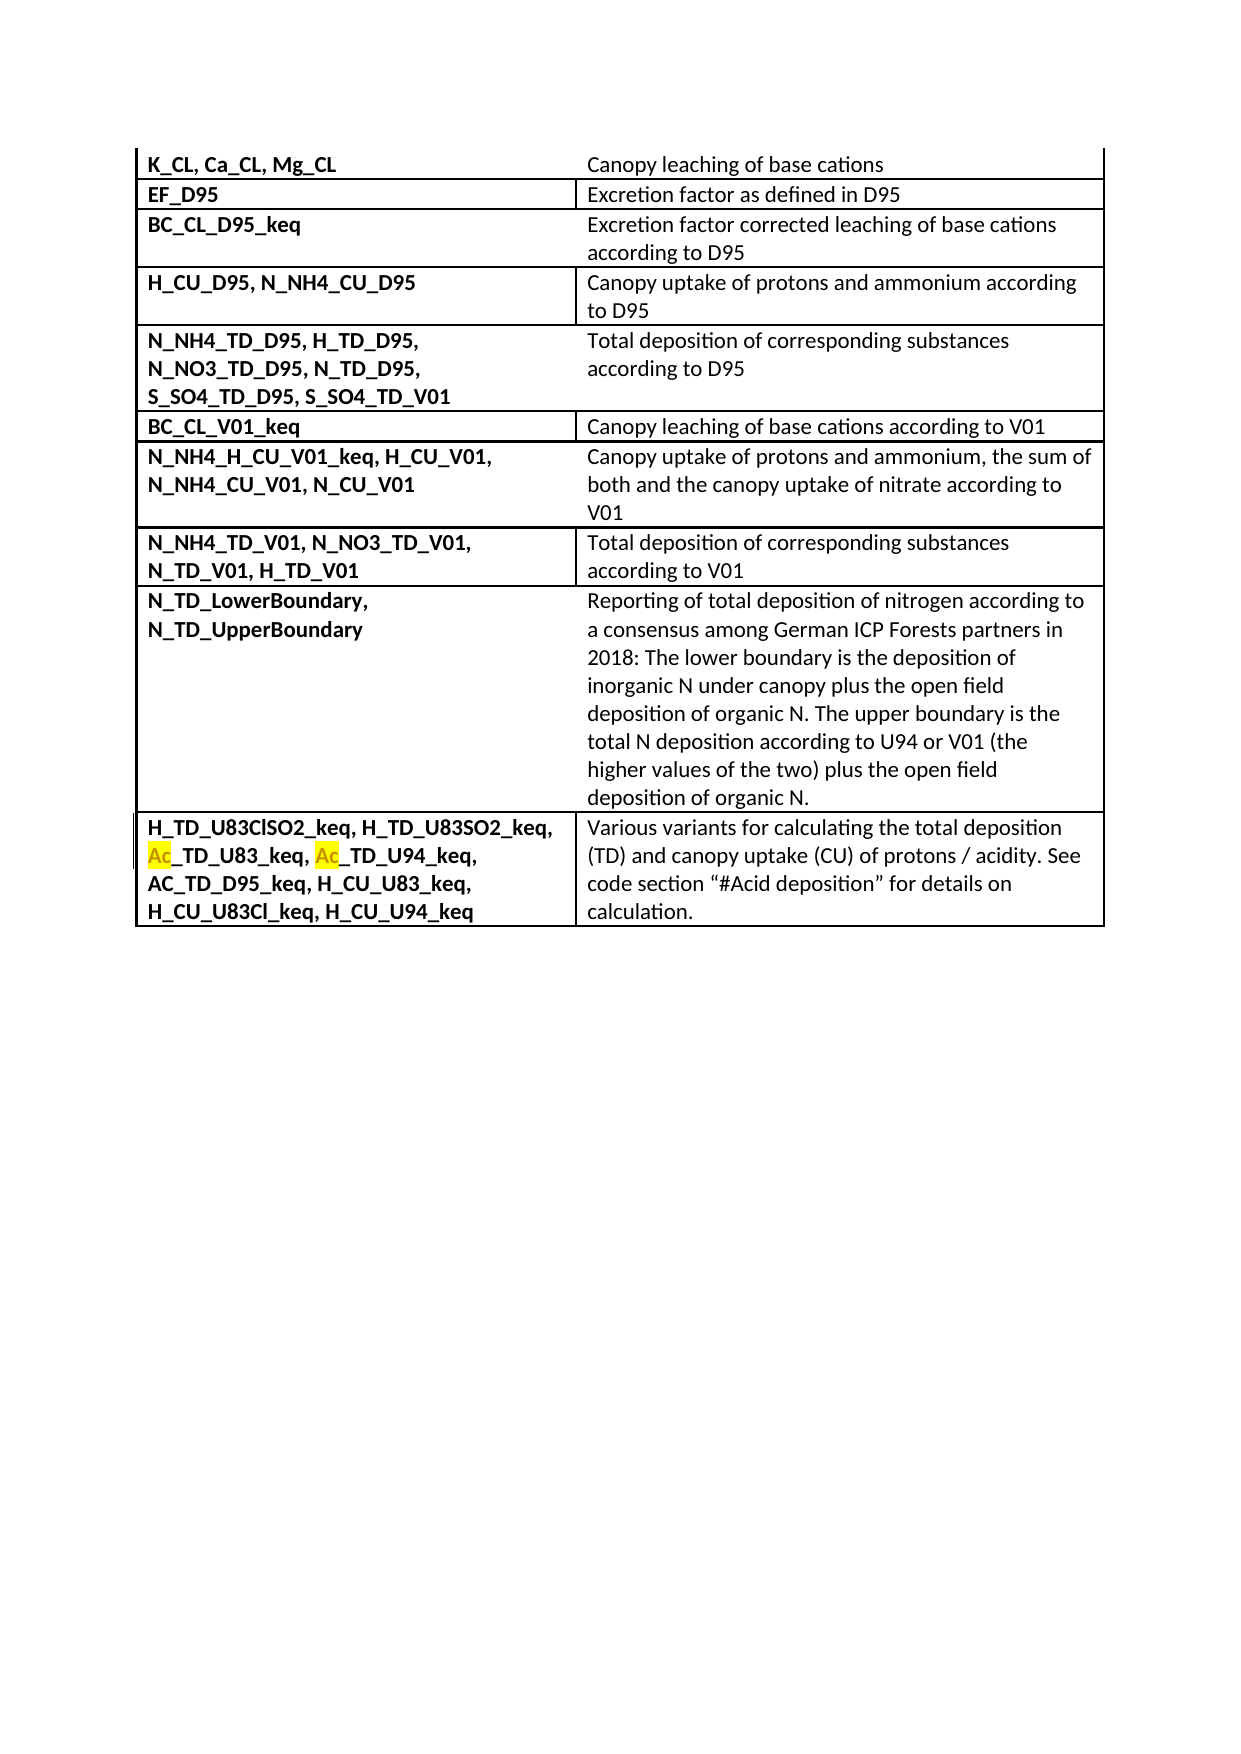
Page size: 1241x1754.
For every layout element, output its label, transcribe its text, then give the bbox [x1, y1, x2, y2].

table_cell N_NH4_TD_V01, N_NO3_TD_V01, N_TD_V01, H_TD_V01 [138, 529, 575, 584]
table_cell H_CU_D95, N_NH4_CU_D95 [138, 268, 575, 324]
table_cell EF_D95 [138, 180, 575, 208]
table_cell N_NH4_H_CU_V01_keq, H_CU_V01, N_NH4_CU_V01, N_CU_V01 [138, 443, 576, 526]
table_cell H_TD_U83ClSO2_keq, H_TD_U83SO2_keq, Ac_TD_U83_keq, Ac_TD_U94_keq, AC_TD_D95_keq, H_CU_U83_keq, H_CU_U83Cl_keq, H_CU_U94_keq [138, 813, 575, 925]
table_cell Various variants for calculating the total deposition (TD) and canopy uptake (CU) of protons / acidity. See code section “#Acid deposition” for details on calculation. [577, 813, 1103, 925]
table_cell N_NH4_TD_D95, H_TD_D95, N_NO3_TD_D95, N_TD_D95, S_SO4_TD_D95, S_SO4_TD_V01 [138, 326, 576, 410]
table_cell Reporting of total deposition of nitrogen according to a consensus among German ICP Forests partners in 2018: The lower boundary is the deposition of inorganic N under canopy plus the open field deposition of organic N. The upper boundary is the total N deposition according to U94 or V01 (the higher values of the two) plus the open field deposition of organic N. [576, 587, 1103, 811]
table_cell Total deposition of corresponding substances according to D95 [576, 326, 1103, 410]
table_cell K_CL, Ca_CL, Mg_CL [138, 148, 576, 178]
table_cell BC_CL_V01_keq [138, 412, 575, 440]
table_cell Canopy leaching of base cations according to V01 [577, 412, 1103, 440]
table_cell N_TD_LowerBoundary, N_TD_UpperBoundary [138, 587, 576, 811]
table_cell Excretion factor corrected leaching of base cations according to D95 [576, 210, 1103, 266]
table_cell Total deposition of corresponding substances according to V01 [577, 529, 1103, 584]
table_cell Excretion factor as defined in D95 [577, 180, 1103, 208]
table_cell Canopy uptake of protons and ammonium, the sum of both and the canopy uptake of nitrate according to V01 [576, 443, 1103, 526]
table_cell Canopy uptake of protons and ammonium according to D95 [577, 268, 1103, 324]
table_cell Canopy leaching of base cations [576, 148, 1103, 178]
table_cell BC_CL_D95_keq [138, 210, 576, 266]
